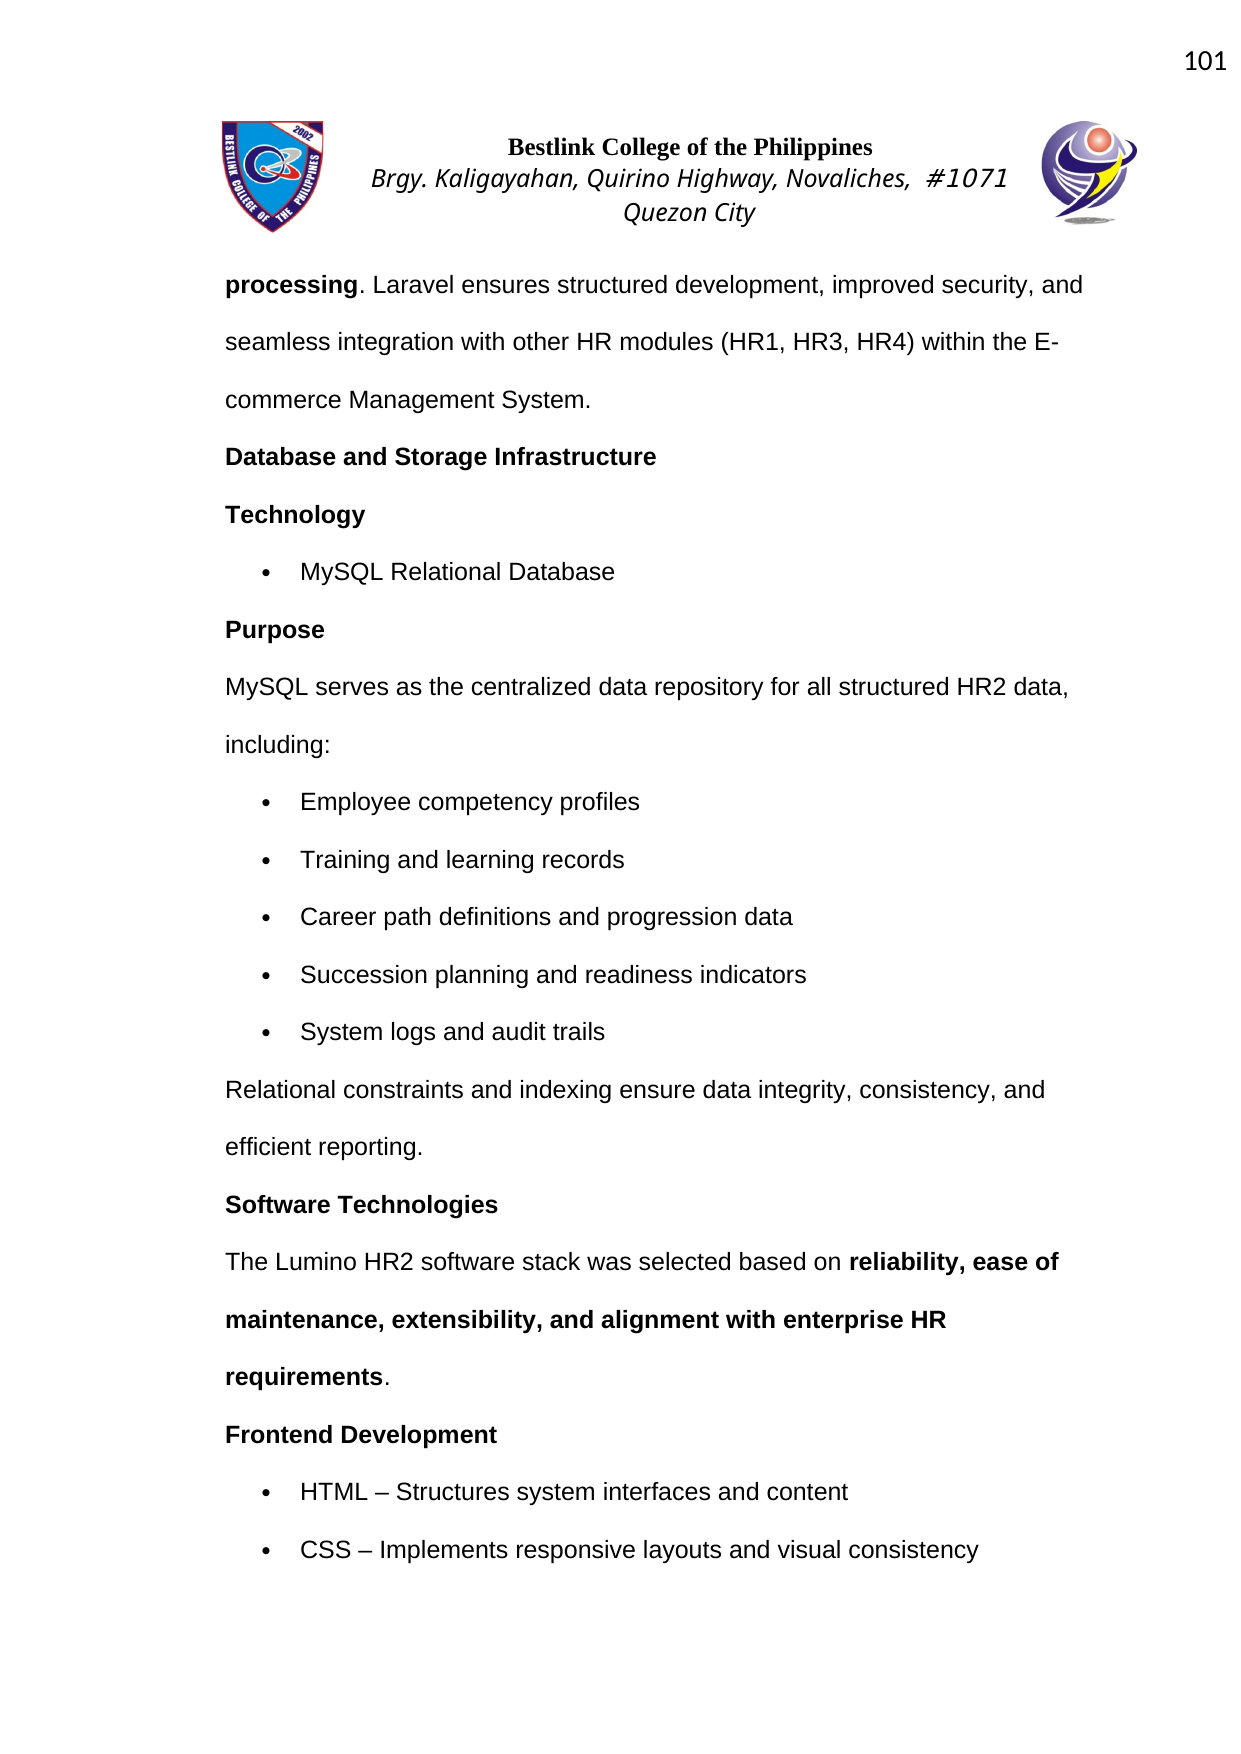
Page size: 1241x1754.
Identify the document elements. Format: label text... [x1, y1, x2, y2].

list CSS – Implements responsive layouts and visual consistency [262, 1535, 1090, 1564]
list MySQL Relational Database [262, 557, 1090, 586]
list HTML – Structures system interfaces and content [262, 1477, 1090, 1506]
text The Lumino HR2 software stack was selected based on reliability, ease of maintenance, extensibility, and alignment with enterprise HR requirements. [225, 1247, 1090, 1391]
picture [221, 121, 324, 233]
text Database and Storage Infrastructure [225, 442, 1090, 471]
text Software Technologies [225, 1190, 1090, 1219]
list Career path definitions and progression data [262, 902, 1090, 931]
list Employee competency profiles [262, 787, 1090, 816]
text MySQL serves as the centralized data repository for all structured HR2 data, including: [225, 672, 1090, 759]
list Succession planning and readiness indicators [262, 960, 1090, 989]
text Purpose [225, 615, 1090, 644]
text Relational constraints and indexing ensure data integrity, consistency, and efficient reporting. [225, 1075, 1090, 1161]
text Technology [225, 500, 1090, 529]
picture [1041, 121, 1137, 225]
list Training and learning records [262, 845, 1090, 874]
text Frontend Development [225, 1420, 1090, 1449]
list System logs and audit trails [262, 1017, 1090, 1046]
